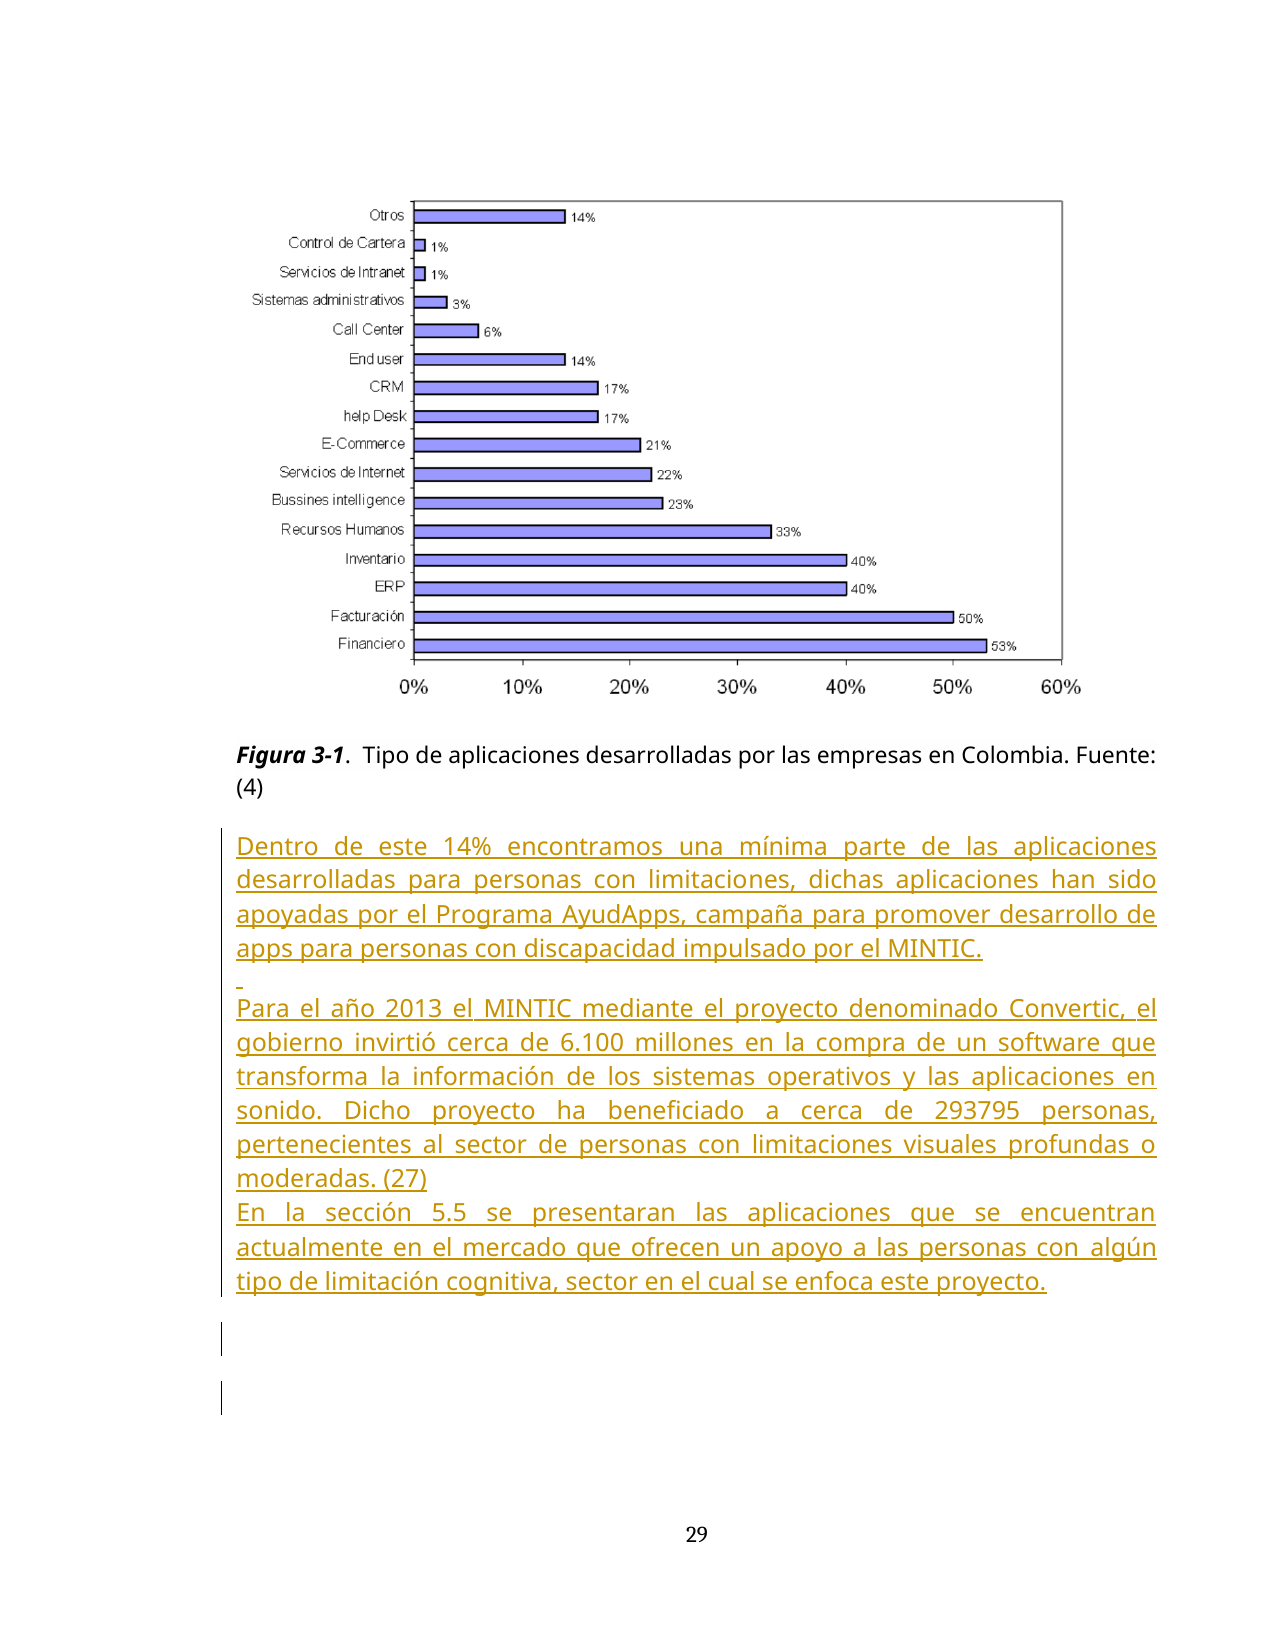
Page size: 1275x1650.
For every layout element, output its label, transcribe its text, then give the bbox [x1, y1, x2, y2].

text Figura 3-1. Tipo de aplicaciones desarrolladas por las empresas en Colombia. Fuente: [243, 739, 1157, 802]
picture [236, 177, 1110, 715]
